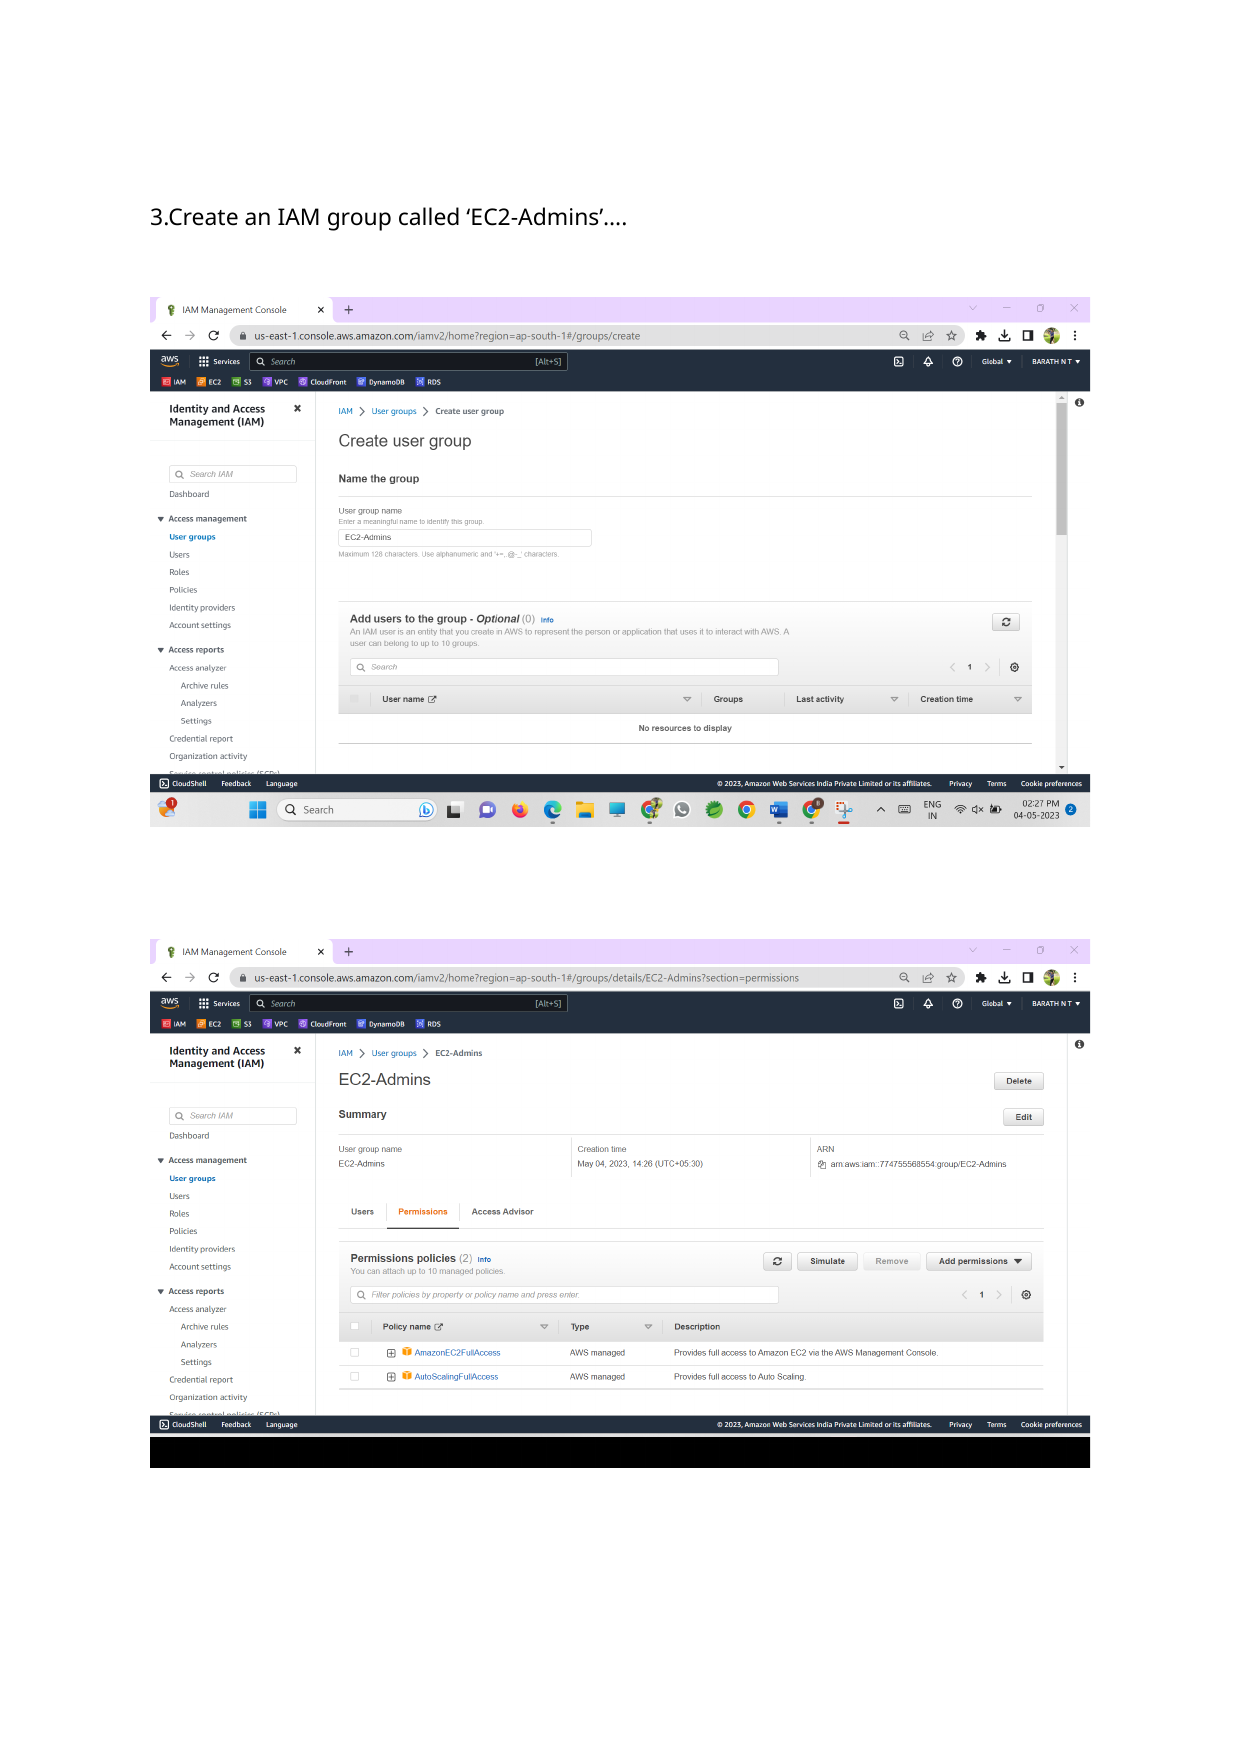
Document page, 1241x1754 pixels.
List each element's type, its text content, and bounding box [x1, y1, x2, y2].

picture [150, 297, 1091, 827]
text 3.Create an IAM group called ‘EC2-Admins’…. [150, 200, 1090, 232]
picture [150, 939, 1091, 1468]
